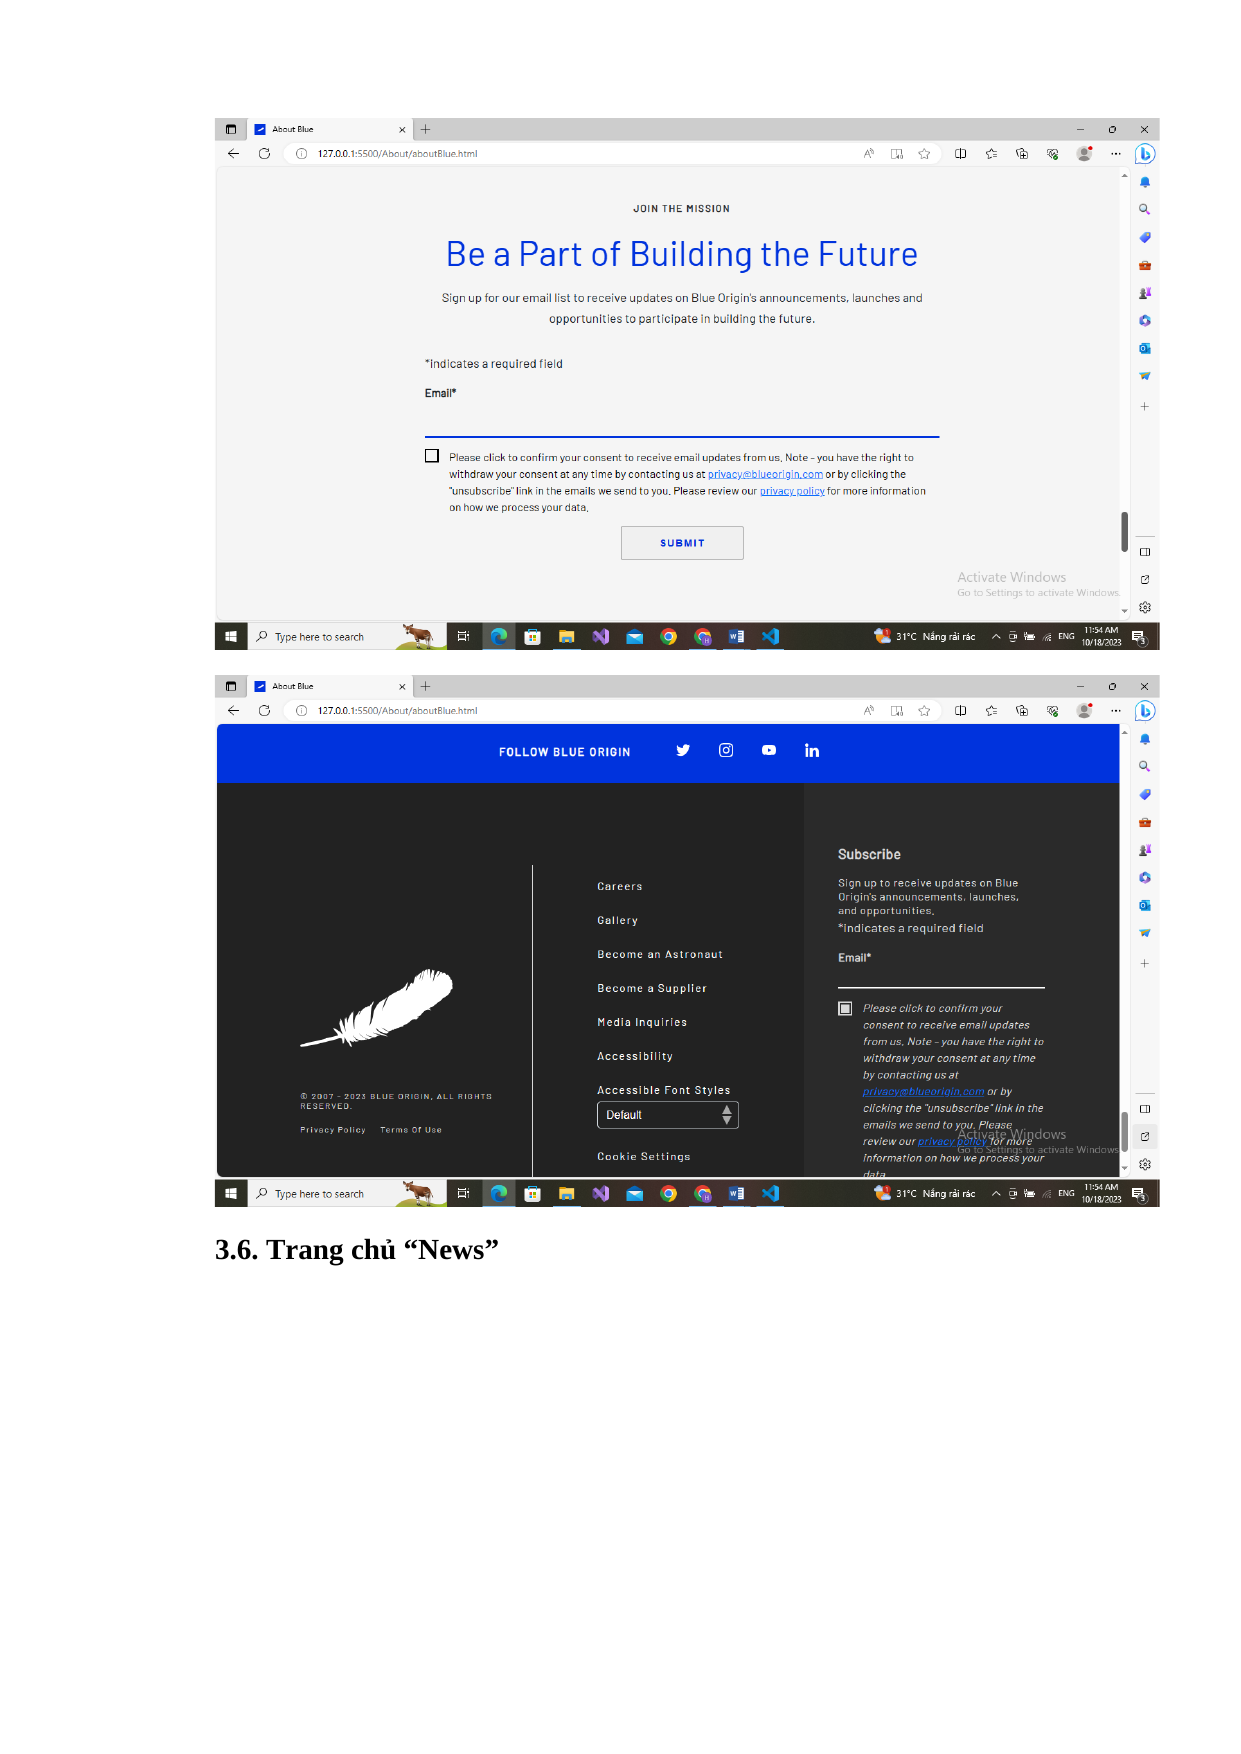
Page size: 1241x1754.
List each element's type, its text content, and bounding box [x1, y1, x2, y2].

picture [214, 675, 1160, 1207]
text 3.6. Trang chủ “News” [215, 1232, 1122, 1266]
picture [214, 118, 1160, 650]
